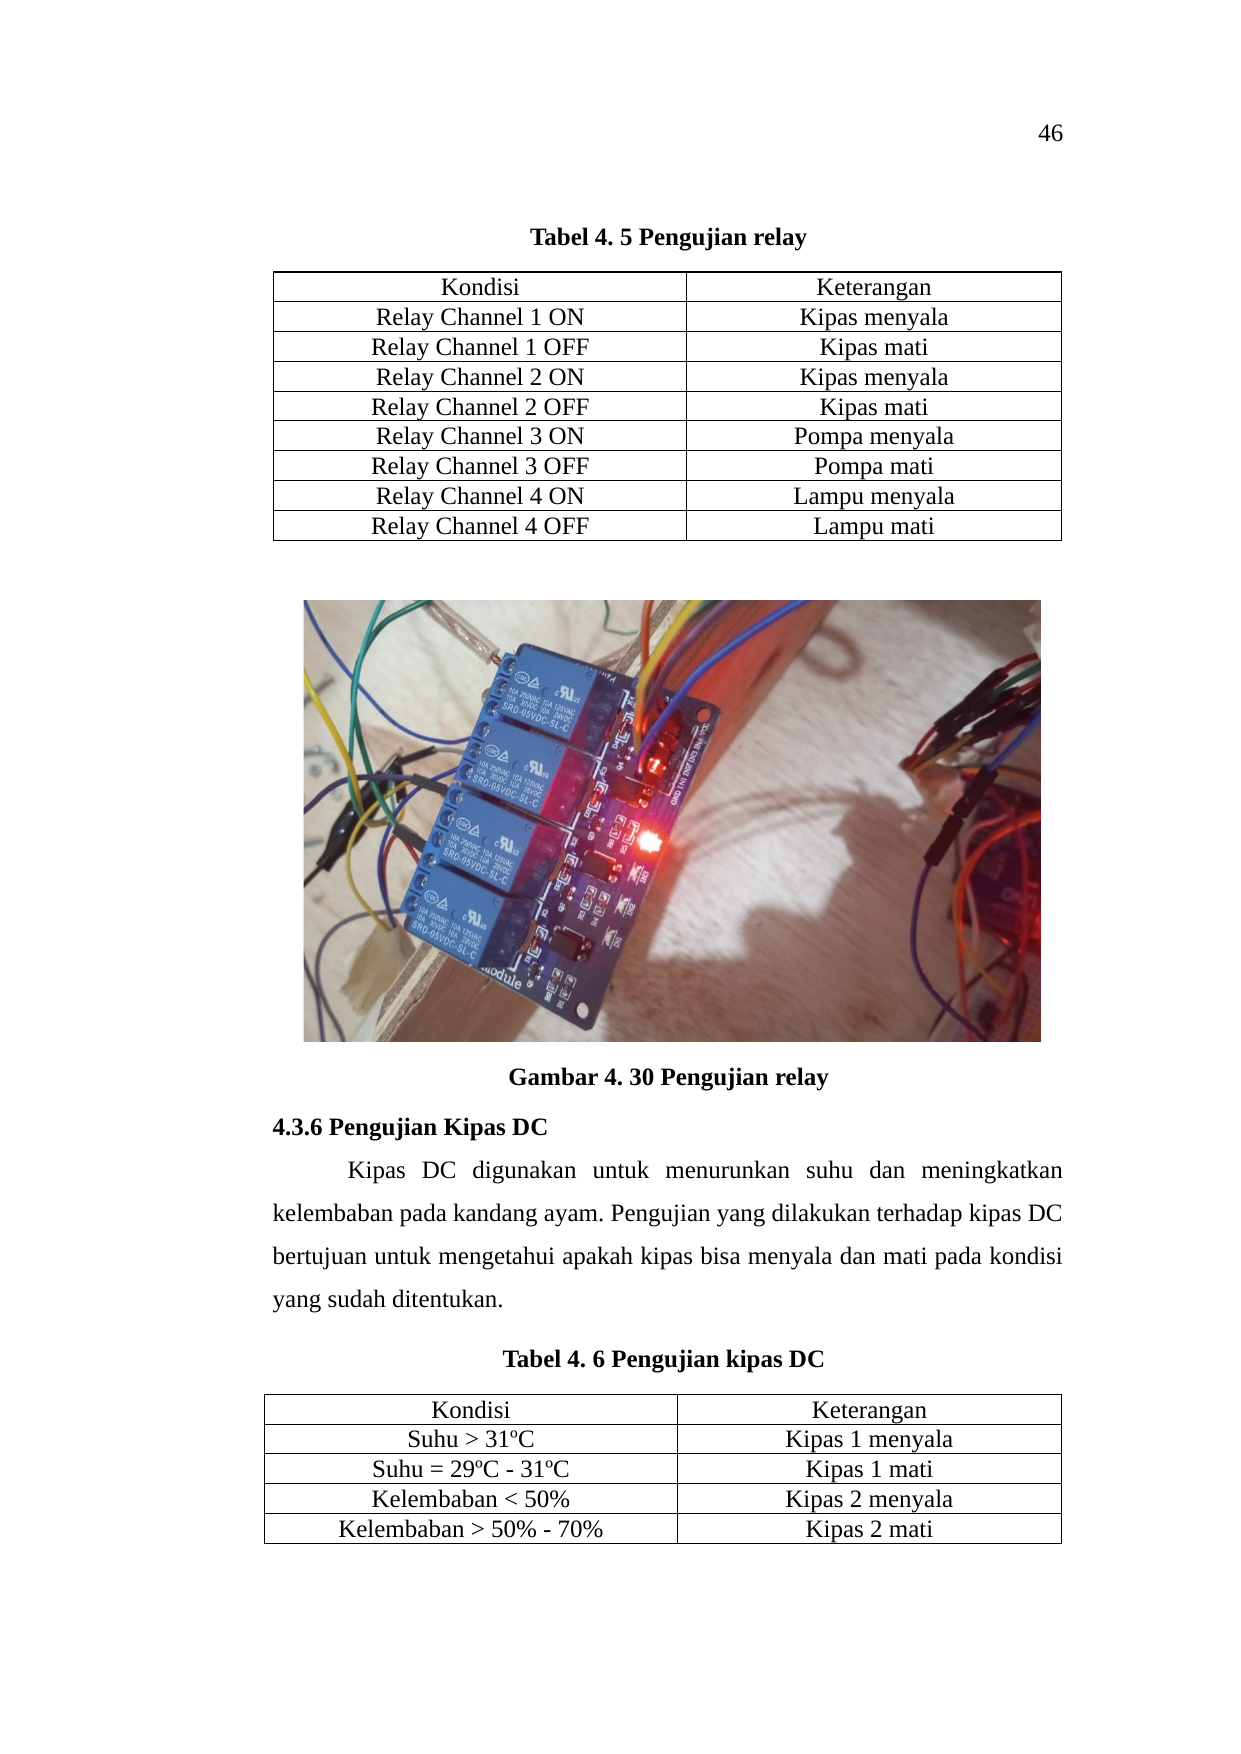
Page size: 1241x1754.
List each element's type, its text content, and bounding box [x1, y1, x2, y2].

text Kipas DC digunakan untuk menurunkan suhu dan meningkatkan kelembaban pada kandang ayam. Pengujian yang dilakukan terhadap kipas DC bertujuan untuk mengetahui apakah kipas bisa menyala dan mati pada kondisi yang sudah ditentukan. [272, 1155, 1063, 1313]
table_header Keterangan [687, 273, 1061, 301]
table_cell Relay Channel 3 ON [274, 421, 686, 450]
table_cell Relay Channel 1 ON [274, 302, 686, 331]
table_cell Relay Channel 2 ON [274, 362, 686, 391]
table_cell Lampu menyala [687, 481, 1061, 510]
table_cell Suhu = 29ºC - 31ºC [265, 1454, 677, 1483]
table_cell Kipas menyala [687, 362, 1061, 391]
table_cell Suhu > 31ºC [265, 1425, 677, 1453]
subtitle Pengujian Kipas DC [272, 1112, 1063, 1141]
table_cell Lampu mati [687, 511, 1061, 539]
table_cell Pompa mati [687, 451, 1061, 480]
text Tabel 4. 5 Pengujian relay [274, 222, 1063, 251]
table_cell Kipas menyala [687, 302, 1061, 331]
text Gambar 4. 30 Pengujian relay [274, 1062, 1063, 1091]
table_cell Kelembaban < 50% [265, 1484, 677, 1513]
table_cell Kipas 1 mati [678, 1454, 1061, 1483]
table_cell Relay Channel 4 ON [274, 481, 686, 510]
table_cell Pompa menyala [687, 421, 1061, 450]
table_cell Kipas mati [687, 332, 1061, 361]
table_cell Kipas 2 mati [678, 1514, 1061, 1543]
table_cell Relay Channel 1 OFF [274, 332, 686, 361]
table_cell Kelembaban > 50% - 70% [265, 1514, 677, 1543]
table_header Keterangan [678, 1395, 1061, 1423]
table_cell Kipas 2 menyala [678, 1484, 1061, 1513]
text Tabel 4. 6 Pengujian kipas DC [264, 1344, 1063, 1373]
table_cell Relay Channel 2 OFF [274, 392, 686, 420]
table_header Kondisi [265, 1395, 677, 1423]
table_header Kondisi [274, 273, 686, 301]
picture [303, 600, 1041, 1042]
table_cell Relay Channel 4 OFF [274, 511, 686, 539]
table_cell Kipas mati [687, 392, 1061, 420]
table_cell Kipas 1 menyala [678, 1425, 1061, 1453]
table_cell Relay Channel 3 OFF [274, 451, 686, 480]
